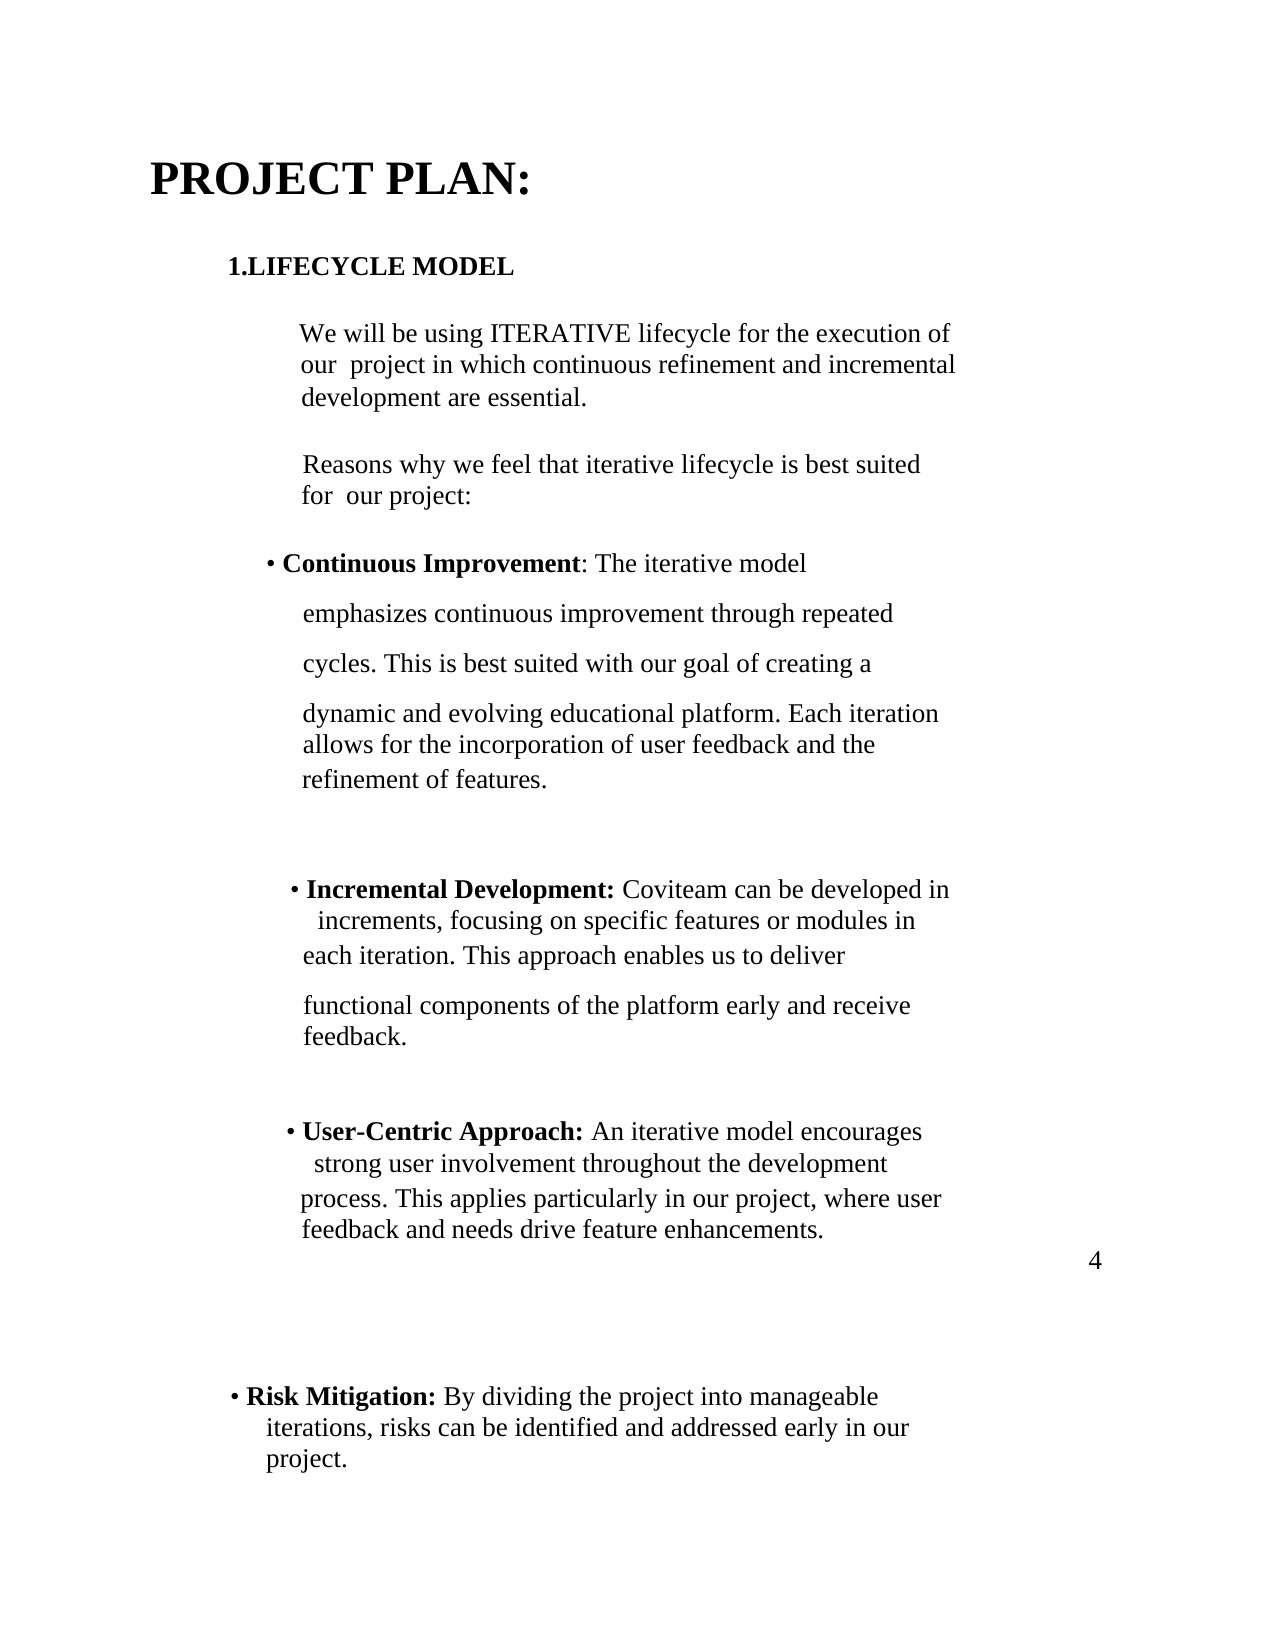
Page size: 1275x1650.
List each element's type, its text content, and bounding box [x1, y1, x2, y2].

text each iteration. This approach enables us to deliver [303, 939, 1125, 971]
text Reasons why we feel that iterative lifecycle is best suited for our project: [301, 448, 962, 510]
text emphasizes continuous improvement through repeated [303, 597, 1125, 629]
text • Continuous Improvement: The iterative model [266, 548, 1125, 579]
text • Risk Mitigation: By dividing the project into manageable iterations, risks can be identified and addressed early in our project. [230, 1380, 981, 1474]
subtitle PROJECT PLAN: [150, 150, 1125, 205]
text refinement of features. [302, 763, 1125, 794]
text 1.LIFECYCLE MODEL [227, 250, 1125, 281]
text functional components of the platform early and receive feedback. [303, 989, 938, 1051]
text We will be using ITERATIVE lifecycle for the execution of our project in which continuous refinement and incremental [299, 317, 973, 379]
text development are essential. [301, 381, 1125, 412]
text • Incremental Development: Coviteam can be developed in increments, focusing on specific features or modules in [266, 873, 981, 935]
text process. This applies particularly in our project, where user feedback and needs drive feature enhancements. [300, 1182, 979, 1244]
text cycles. This is best suited with our goal of creating a [303, 647, 1125, 678]
text • User-Centric Approach: An iterative model encourages strong user involvement throughout the development [266, 1116, 949, 1178]
text 4 [150, 1244, 1108, 1276]
text dynamic and evolving educational platform. Each iteration allows for the incorporation of user feedback and the [302, 697, 973, 759]
